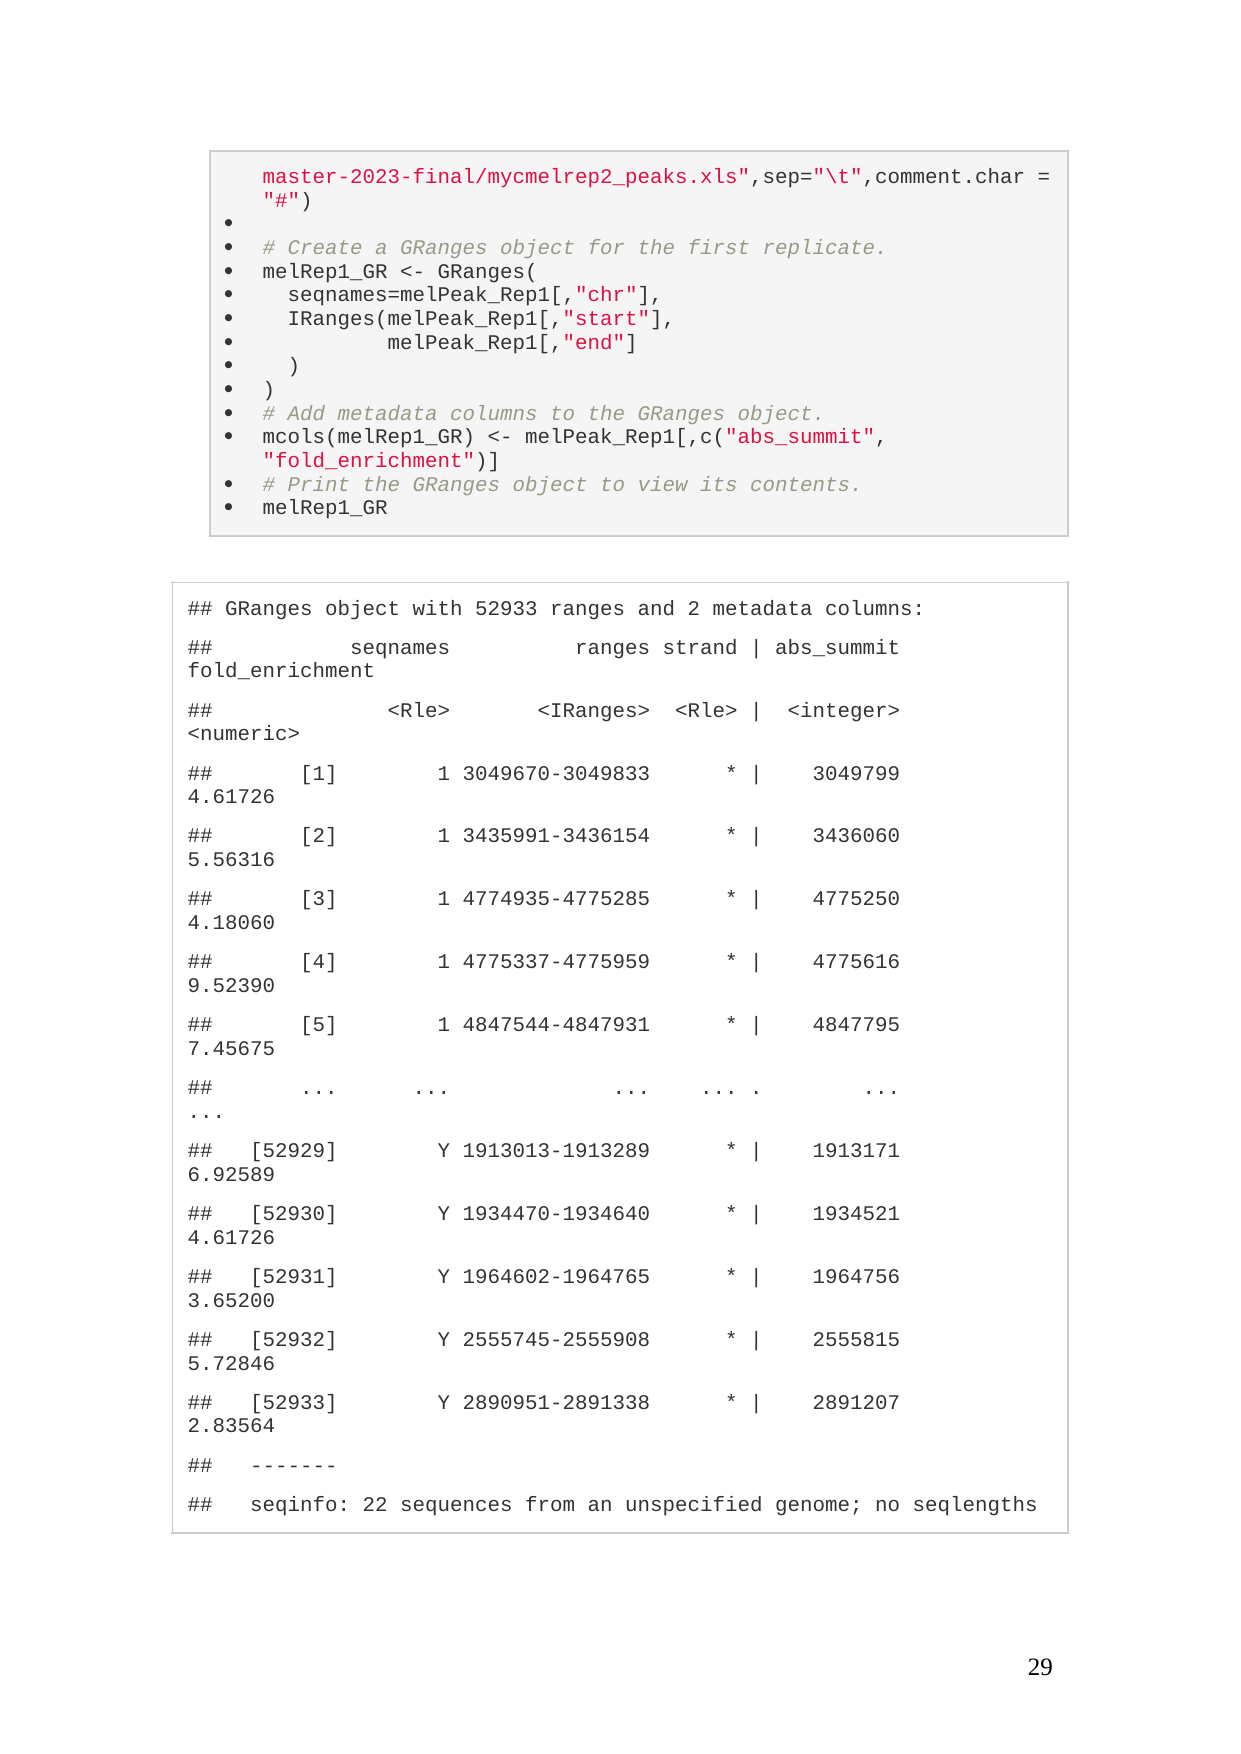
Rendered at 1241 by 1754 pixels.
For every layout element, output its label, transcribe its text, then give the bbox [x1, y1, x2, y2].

text ## [52933] Y 2890951-2891338 * | 2891207 2.83564 [173, 1376, 1067, 1438]
text ## ... ... ... ... . ... ... [173, 1061, 1067, 1124]
text ## seqinfo: 22 sequences from an unspecified genome; no seqlengths [173, 1478, 1067, 1532]
text ## [4] 1 4775337-4775959 * | 4775616 9.52390 [173, 935, 1067, 998]
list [211, 152, 1067, 197]
text ## [1] 1 3049670-3049833 * | 3049799 4.61726 [173, 746, 1067, 809]
list # Add metadata columns to the GRanges object. [211, 386, 1067, 410]
list ) [211, 339, 1067, 363]
list mcols(melRep1_GR) <- melPeak_Rep1[,c("abs_summit", "fold_enrichment")] [211, 410, 1067, 457]
text ## <Rle> <IRanges> <Rle> | <integer> <numeric> [173, 683, 1067, 746]
list melRep1_GR <- GRanges( [211, 244, 1067, 268]
list melPeak_Rep1[,"end"] [211, 316, 1067, 339]
text ## [2] 1 3435991-3436154 * | 3436060 5.56316 [173, 809, 1067, 872]
text ## [3] 1 4774935-4775285 * | 4775250 4.18060 [173, 872, 1067, 935]
list ) [211, 363, 1067, 386]
text ## [52930] Y 1934470-1934640 * | 1934521 4.61726 [173, 1187, 1067, 1250]
text ## seqnames ranges strand | abs_summit fold_enrichment [173, 621, 1067, 683]
text ## [52932] Y 2555745-2555908 * | 2555815 5.72846 [173, 1313, 1067, 1376]
text ## [52929] Y 1913013-1913289 * | 1913171 6.92589 [173, 1124, 1067, 1187]
text ## ------- [173, 1438, 1067, 1478]
text ## [5] 1 4847544-4847931 * | 4847795 7.45675 [173, 998, 1067, 1061]
list IRanges(melPeak_Rep1[,"start"], [211, 292, 1067, 316]
list # Create a GRanges object for the first replicate. [211, 221, 1067, 244]
text ## [52931] Y 1964602-1964765 * | 1964756 3.65200 [173, 1250, 1067, 1313]
text ## GRanges object with 52933 ranges and 2 metadata columns: [173, 583, 1067, 621]
list seqnames=melPeak_Rep1[,"chr"], [211, 268, 1067, 292]
list # Print the GRanges object to view its contents. [211, 457, 1067, 481]
list melRep1_GR [211, 481, 1067, 535]
